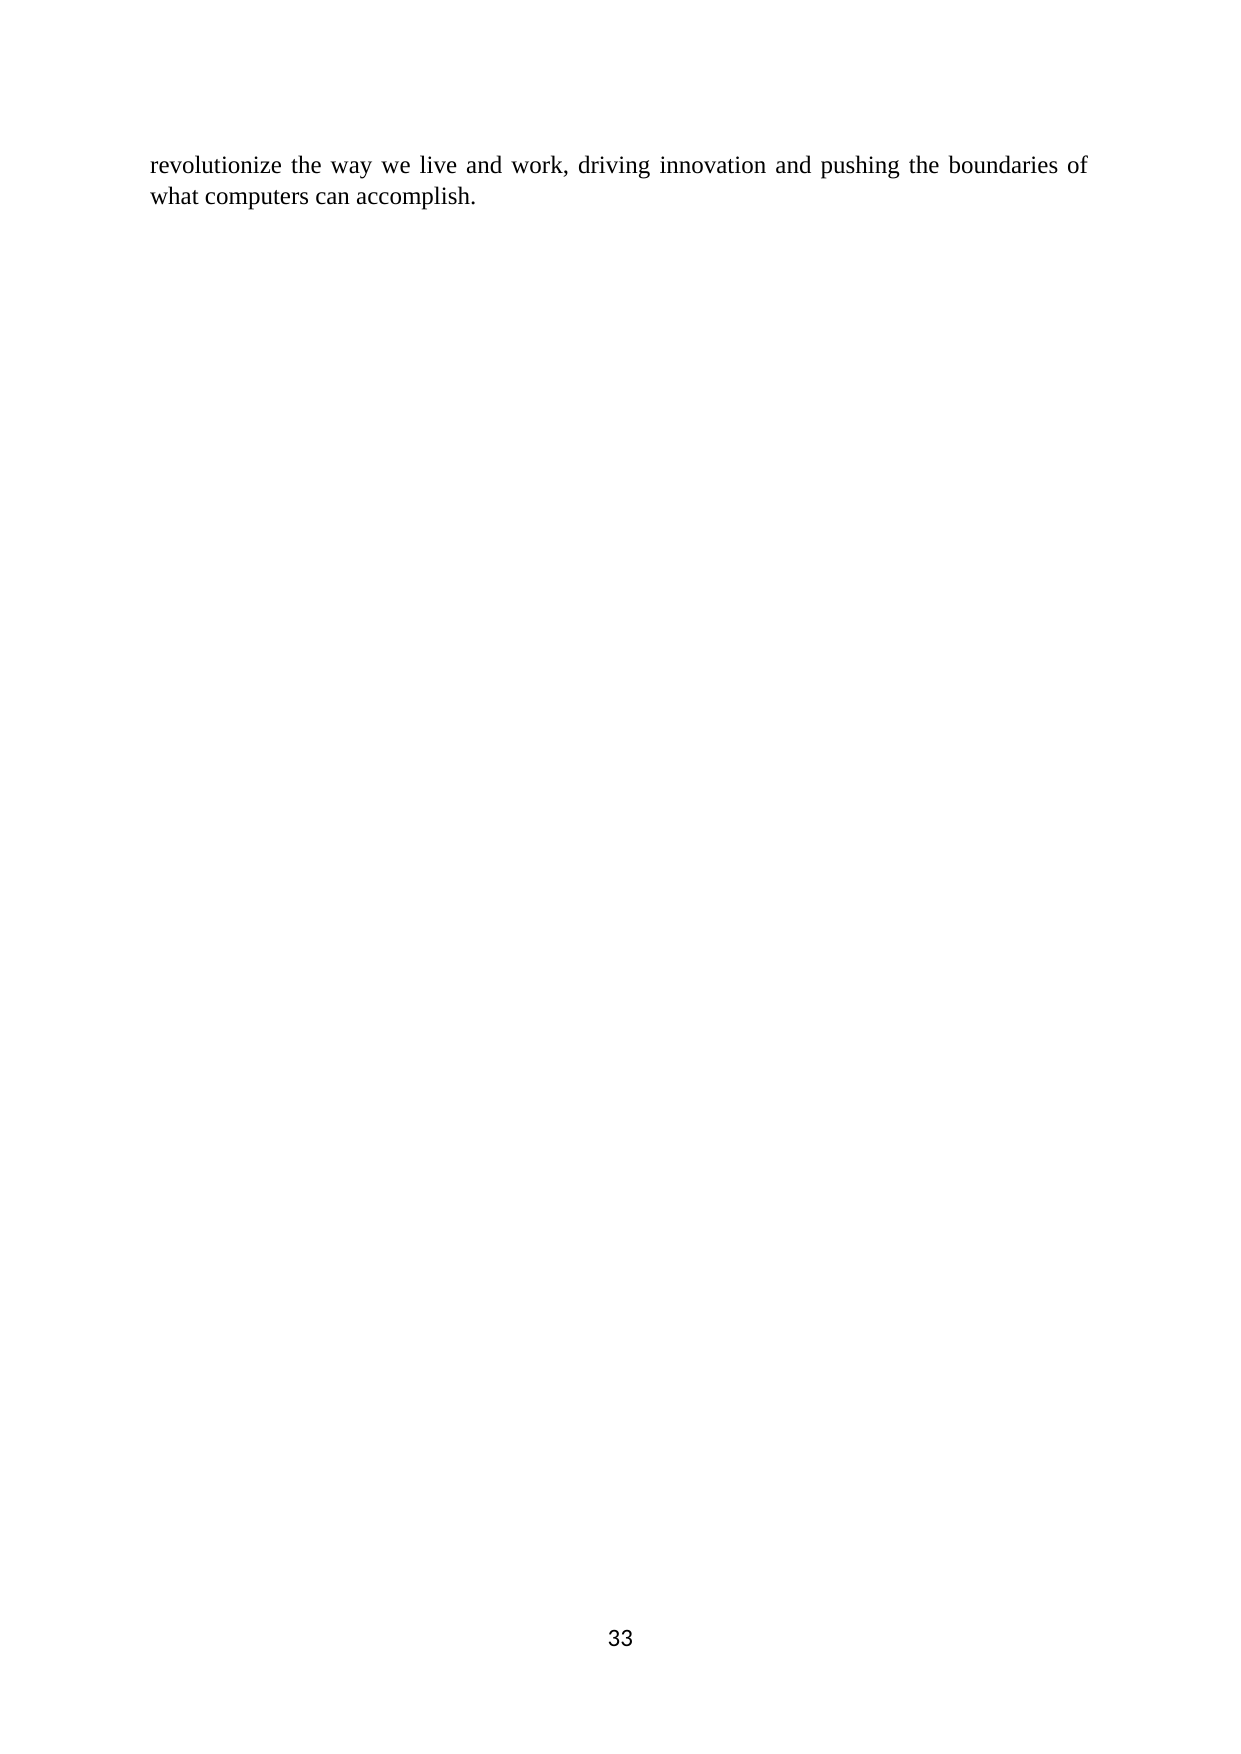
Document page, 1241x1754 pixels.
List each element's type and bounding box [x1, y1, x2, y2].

text [150, 150, 1090, 210]
